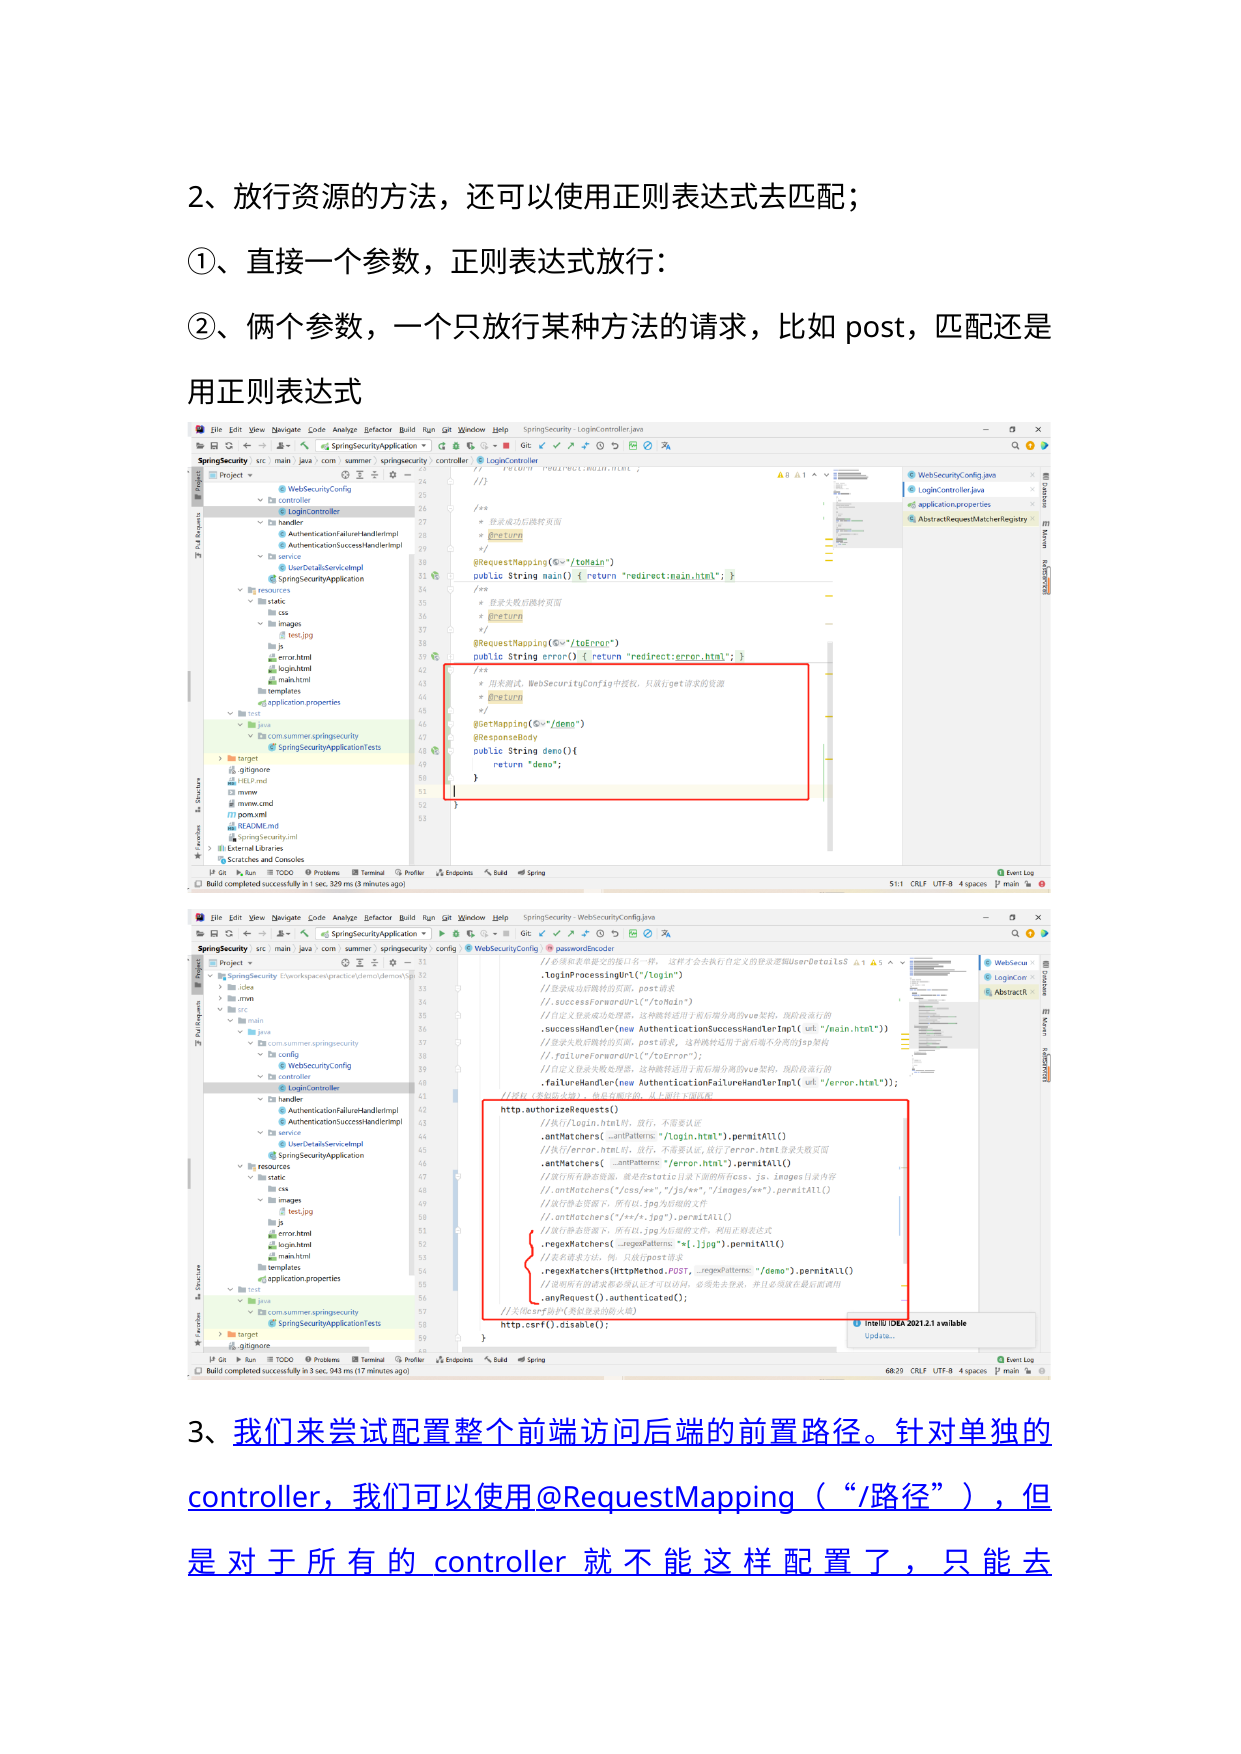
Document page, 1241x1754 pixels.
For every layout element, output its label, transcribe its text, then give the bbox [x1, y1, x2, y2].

list 放行资源的方法，还可以使用正则表达式去匹配； [187, 162, 1053, 227]
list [187, 1397, 1053, 1592]
picture [187, 909, 1051, 1380]
picture [187, 422, 1051, 893]
list 俩个参数，一个只放行某种方法的请求，比如post，匹配还是用正则表达式 [187, 292, 1053, 422]
list 直接一个参数，正则表达式放行： [187, 227, 1053, 292]
